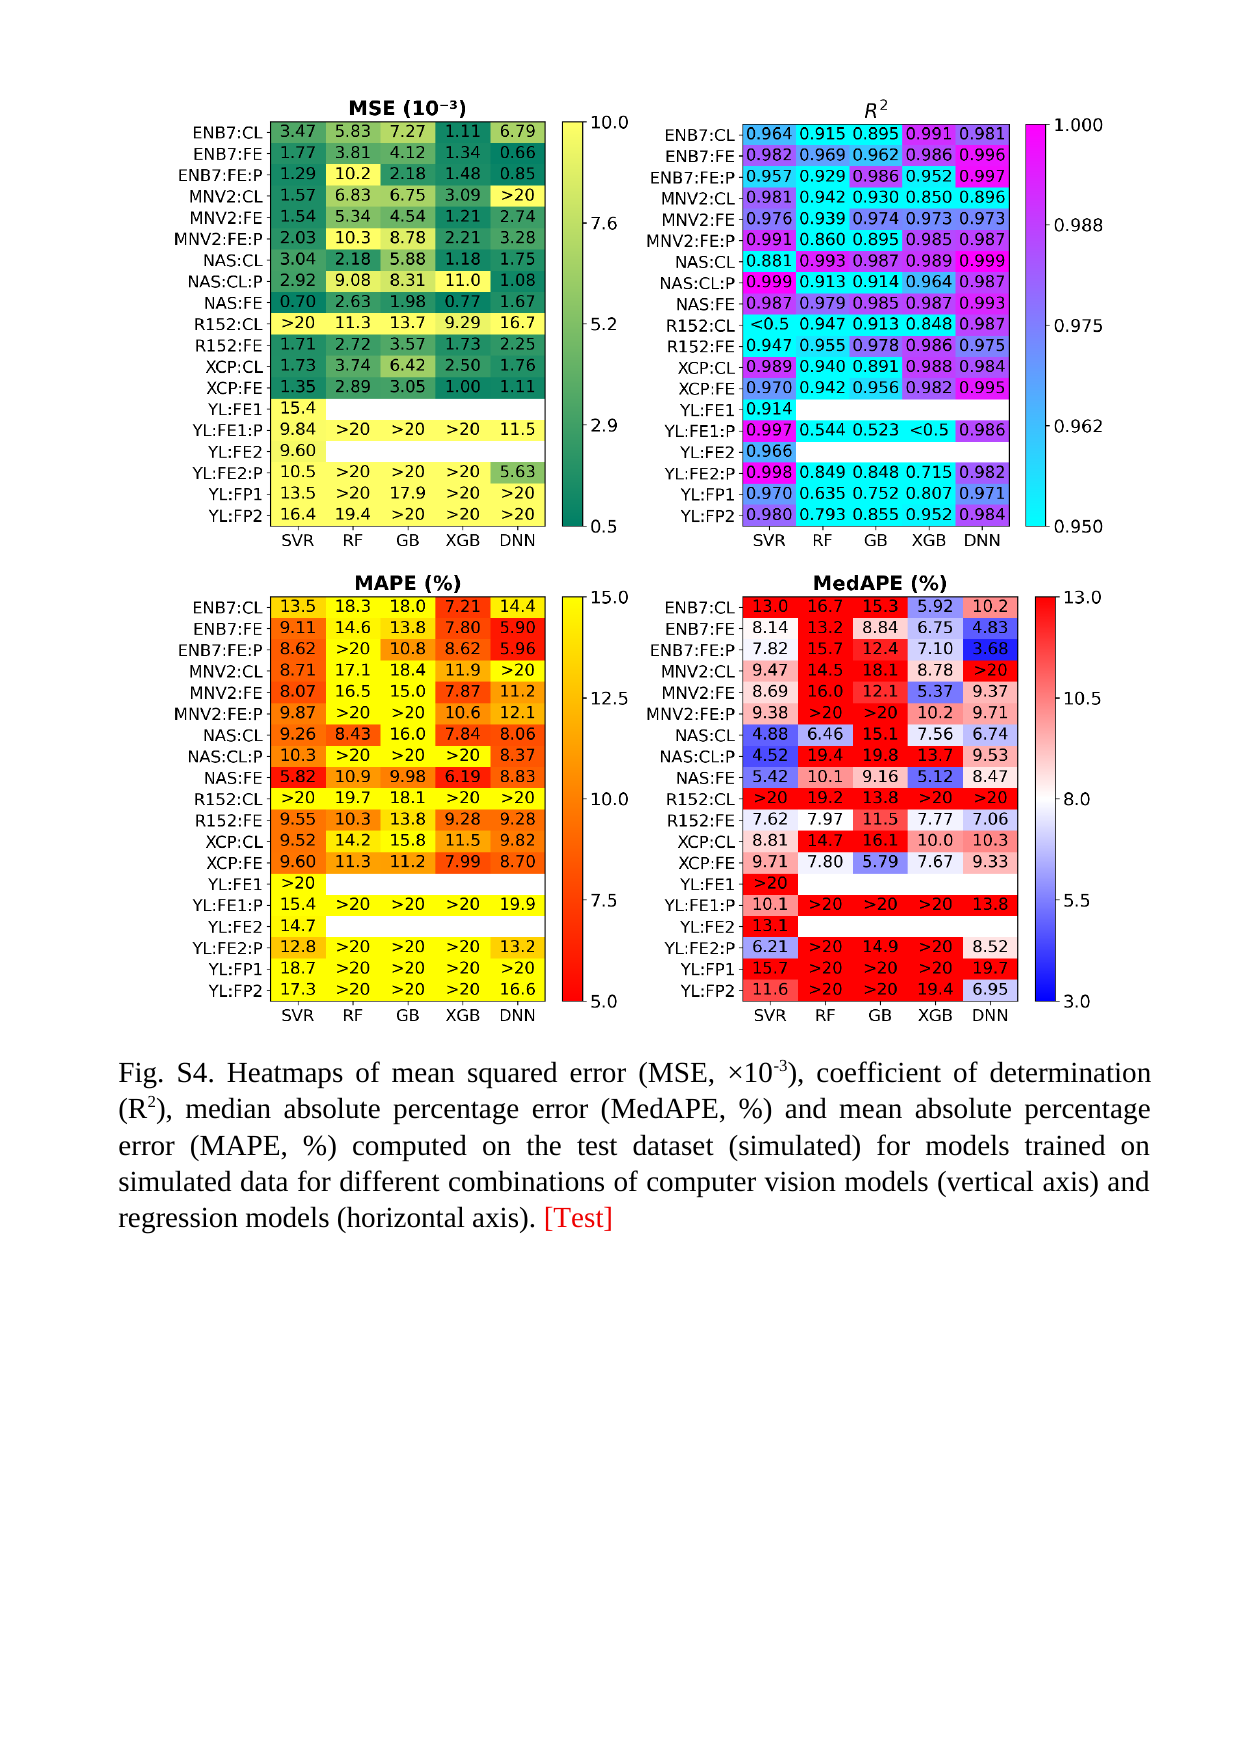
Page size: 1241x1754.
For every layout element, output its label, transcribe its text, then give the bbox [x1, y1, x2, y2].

text Fig. S4. Heatmaps of mean squared error (MSE, ×10-3), coefficient of determination (R2), median absolute percentage error (MedAPE, %) and mean absolute percentage error (MAPE, %) computed on the test dataset (simulated) for models trained on simulated data for different combinations of computer vision models (vertical axis) and regression models (horizontal axis). [Test] [118, 1055, 1152, 1233]
picture [162, 563, 1108, 1036]
picture [162, 88, 1108, 561]
